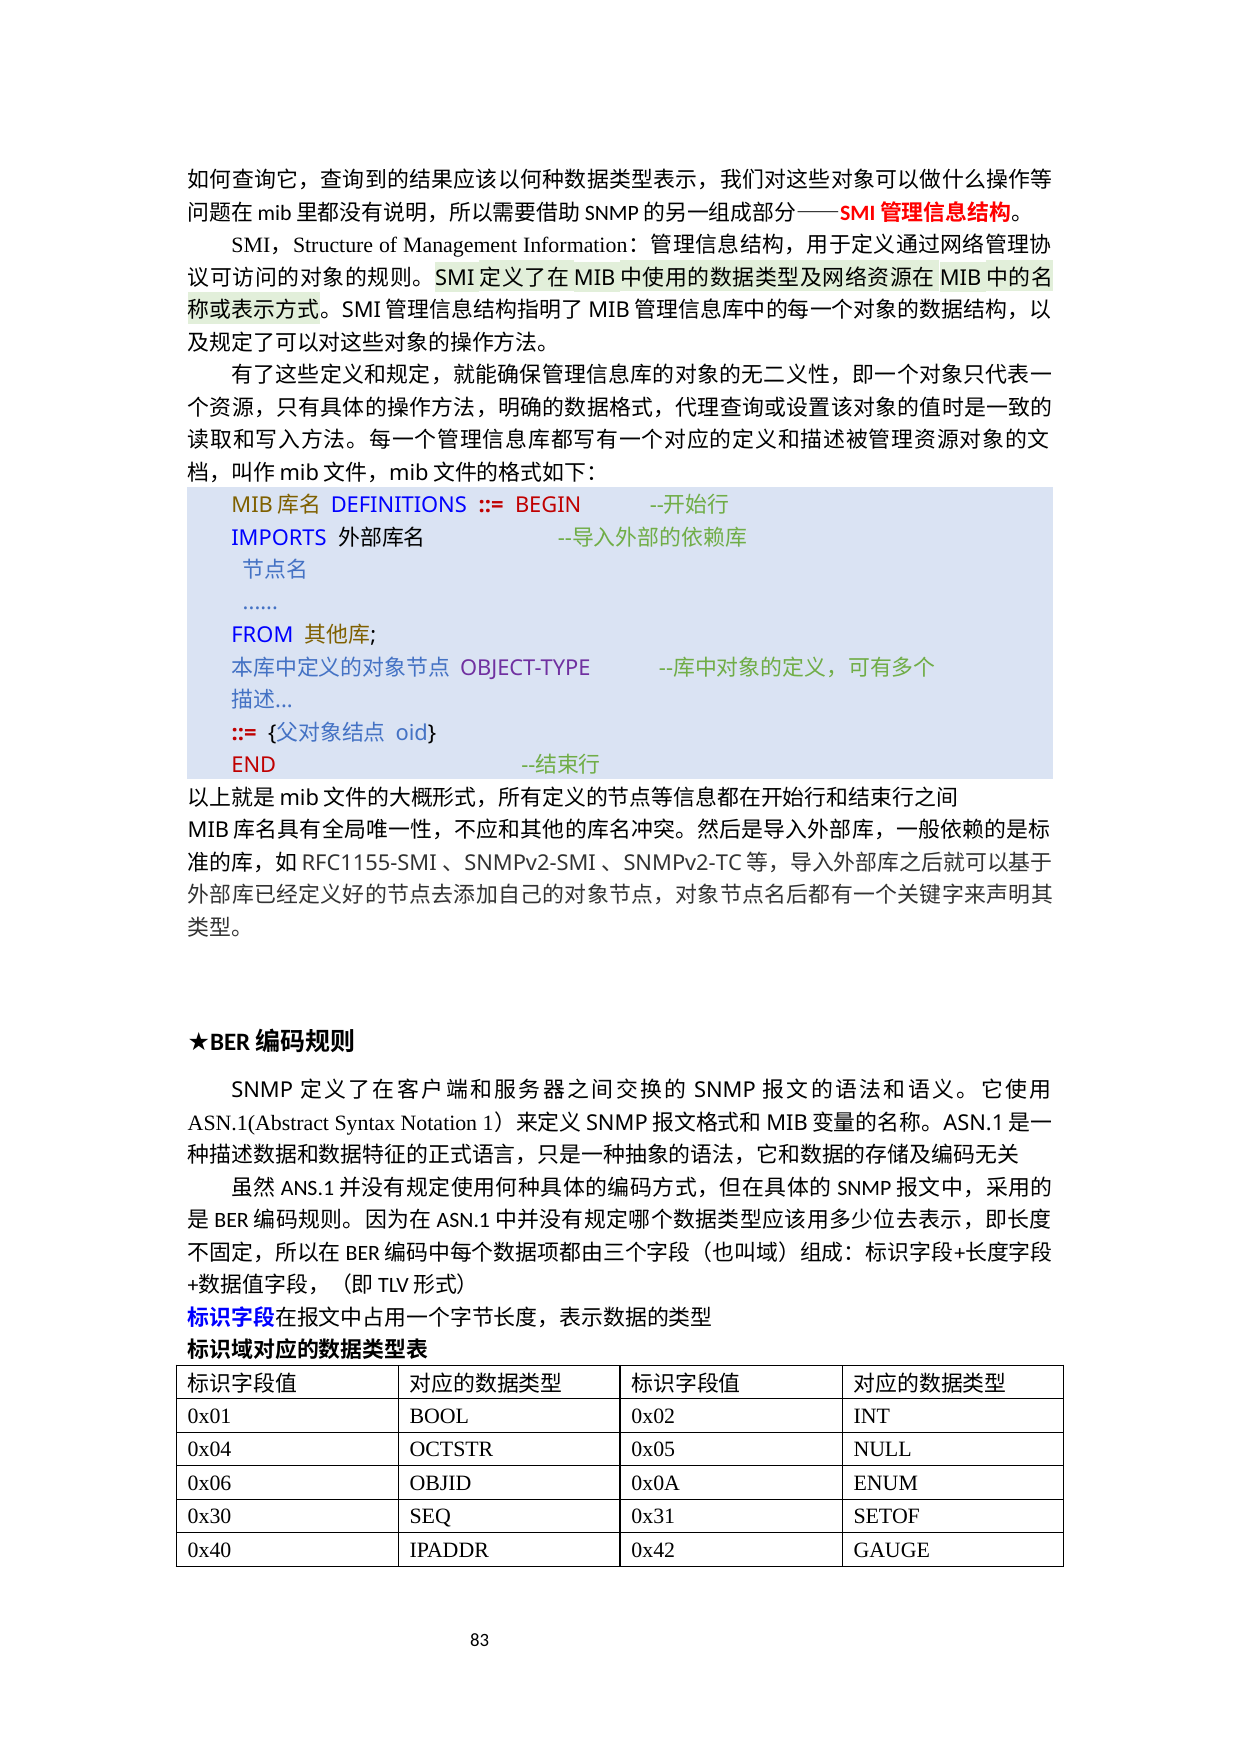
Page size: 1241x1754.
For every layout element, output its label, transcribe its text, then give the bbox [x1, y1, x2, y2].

text MIB库名 DEFINITIONS ::= BEGIN --开始行 [187, 487, 1053, 519]
text 描述... [187, 682, 1053, 714]
text 节点名 [187, 552, 1053, 584]
text SMI，Structure of Management Information：管理信息结构，用于定义通过网络管理协议可访问的对象的规则。SMI定义了在MIB中使用的数据类型及网络资源在MIB中的名称或表示方式。SMI管理信息结构指明了MIB管理信息库中的每一个对象的数据结构，以及规定了可以对这些对象的操作方法。 [187, 227, 1053, 357]
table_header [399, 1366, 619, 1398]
text FROM 其他库; [187, 617, 1053, 649]
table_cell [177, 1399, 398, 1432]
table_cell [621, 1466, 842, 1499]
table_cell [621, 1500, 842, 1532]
text ★BER编码规则 [187, 1007, 1053, 1072]
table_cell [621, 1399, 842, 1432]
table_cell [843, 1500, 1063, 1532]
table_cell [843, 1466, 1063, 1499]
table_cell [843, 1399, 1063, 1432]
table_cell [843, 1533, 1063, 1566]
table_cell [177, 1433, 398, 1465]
text MIB库名具有全局唯一性，不应和其他的库名冲突。然后是导入外部库，一般依赖的是标准的库，如RFC1155-SMI 、SNMPv2-SMI 、SNMPv2-TC等，导入外部库之后就可以基于外部库已经定义好的节点去添加自己的对象节点，对象节点名后都有一个关键字来声明其类型。 [187, 812, 1053, 942]
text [187, 162, 1053, 227]
text 有了这些定义和规定，就能确保管理信息库的对象的无二义性，即一个对象只代表一个资源，只有具体的操作方法，明确的数据格式，代理查询或设置该对象的值时是一致的读取和写入方法。每一个管理信息库都写有一个对应的定义和描述被管理资源对象的文档，叫作mib文件，mib文件的格式如下： [187, 357, 1053, 487]
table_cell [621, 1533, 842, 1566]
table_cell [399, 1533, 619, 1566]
text ...... [187, 584, 1053, 617]
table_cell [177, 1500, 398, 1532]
text 标识域对应的数据类型表 [187, 1332, 1053, 1364]
text 以上就是mib文件的大概形式，所有定义的节点等信息都在开始行和结束行之间 [187, 779, 1053, 812]
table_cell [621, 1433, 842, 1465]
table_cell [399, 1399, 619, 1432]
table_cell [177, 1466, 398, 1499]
text END --结束行 [187, 747, 1053, 779]
text IMPORTS 外部库名 --导入外部的依赖库 [187, 519, 1053, 552]
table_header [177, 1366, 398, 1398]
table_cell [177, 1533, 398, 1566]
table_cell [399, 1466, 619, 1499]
text ::= {父对象结点 oid} [187, 714, 1053, 747]
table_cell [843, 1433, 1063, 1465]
text 本库中定义的对象节点 OBJECT-TYPE --库中对象的定义，可有多个 [187, 649, 1053, 682]
text 虽然ANS.1并没有规定使用何种具体的编码方式，但在具体的SNMP报文中，采用的是BER编码规则。因为在ASN.1中并没有规定哪个数据类型应该用多少位去表示，即长度不固定，所以在BER编码中每个数据项都由三个字段（也叫域）组成：标识字段+长度字段+数据值字段，（即TLV形式） [187, 1169, 1053, 1299]
text 标识字段在报文中占用一个字节长度，表示数据的类型 [187, 1299, 1053, 1332]
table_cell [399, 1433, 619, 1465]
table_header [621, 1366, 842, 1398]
text SNMP定义了在客户端和服务器之间交换的SNMP报文的语法和语义。它使用ASN.1(Abstract Syntax Notation 1）来定义SNMP报文格式和MIB变量的名称。ASN.1是一种描述数据和数据特征的正式语言，只是一种抽象的语法，它和数据的存储及编码无关 [187, 1072, 1053, 1169]
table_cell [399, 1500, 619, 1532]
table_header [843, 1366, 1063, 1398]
